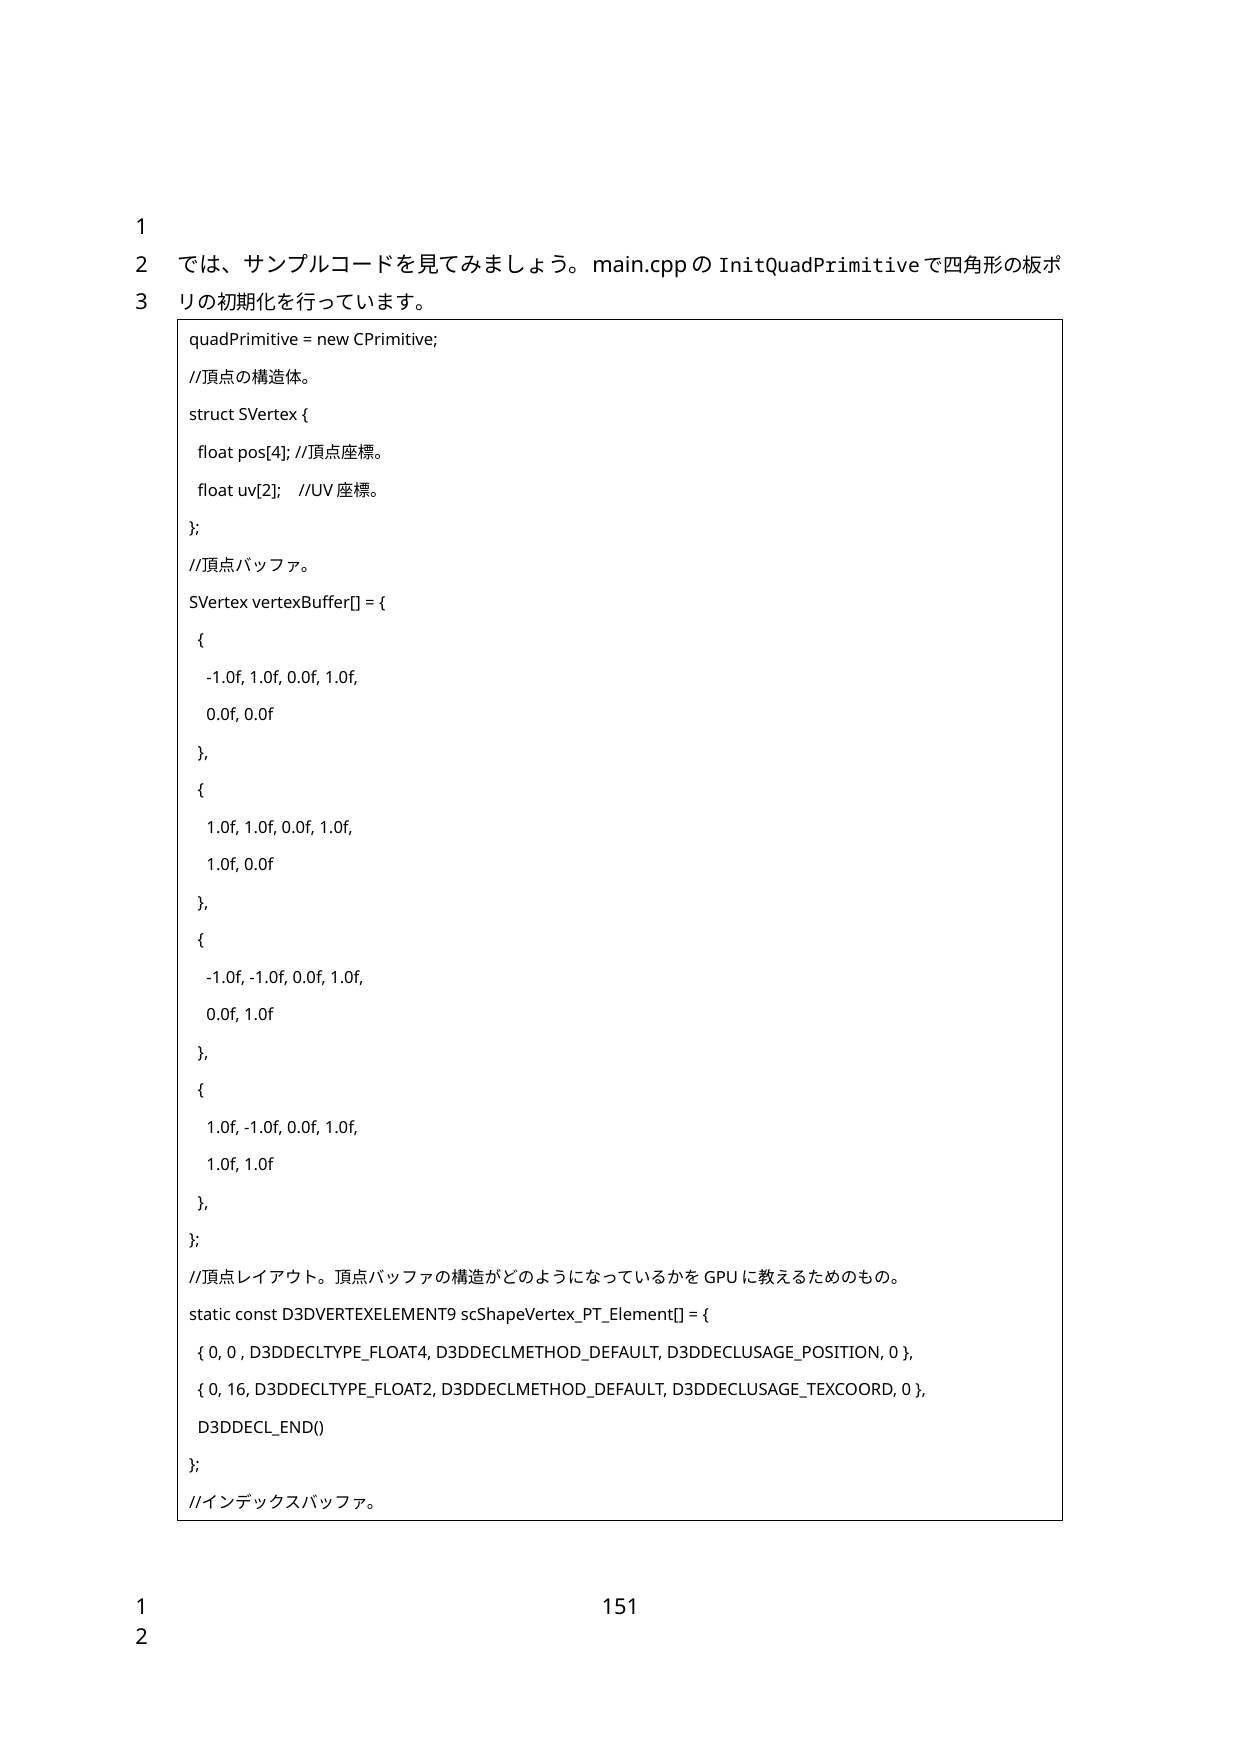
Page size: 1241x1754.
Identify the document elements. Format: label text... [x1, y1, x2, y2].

text では、サンプルコードを見てみましょう。main.cppのInitQuadPrimitiveで四角形の板ポリの初期化を行っています。 [177, 244, 1063, 319]
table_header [178, 320, 1062, 1520]
